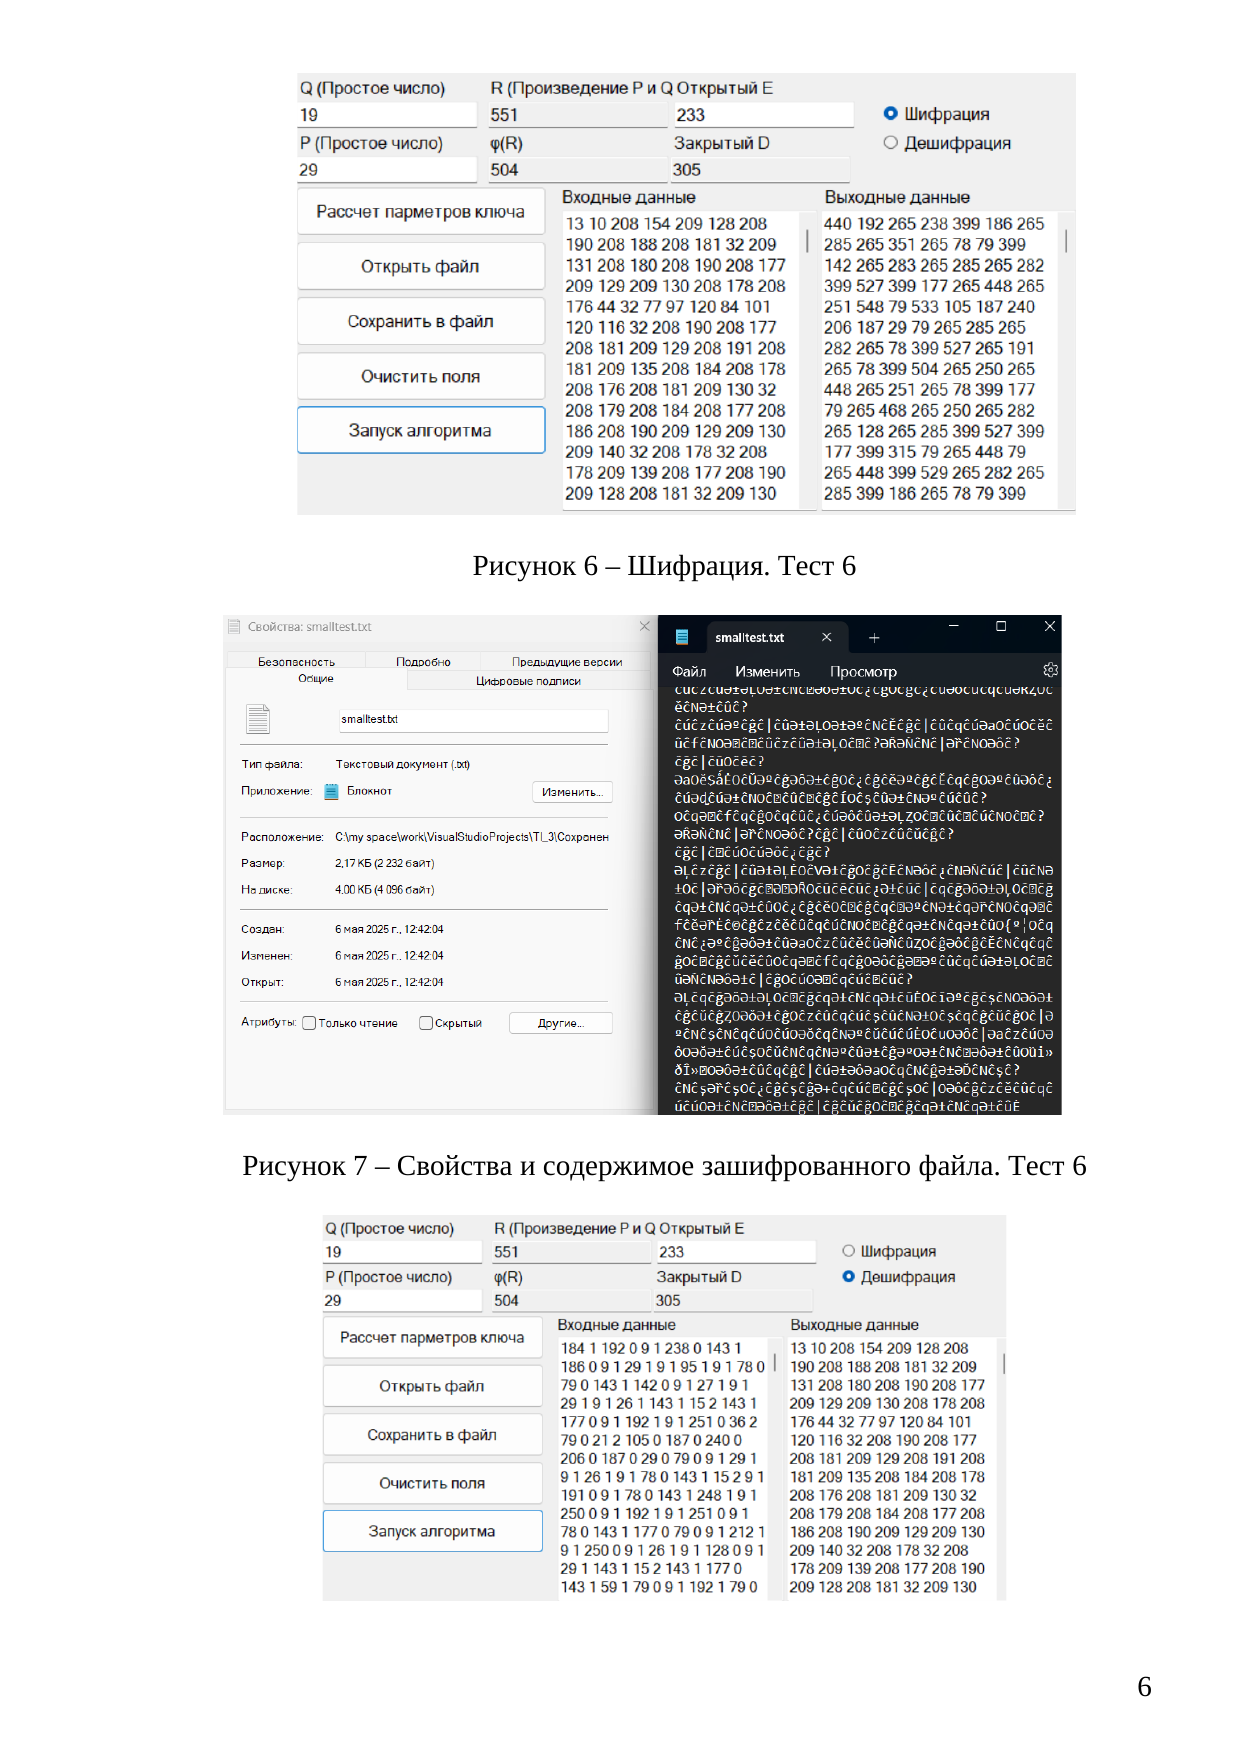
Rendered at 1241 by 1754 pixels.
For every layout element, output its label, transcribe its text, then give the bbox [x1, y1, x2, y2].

picture [322, 1215, 1007, 1601]
text Рисунок 6 – Шифрация. Тест 6 [177, 548, 1152, 582]
text Рисунок 7 – Свойства и содержимое зашифрованного файла. Тест 6 [177, 1148, 1152, 1182]
picture [223, 615, 1062, 1115]
picture [297, 73, 1076, 515]
